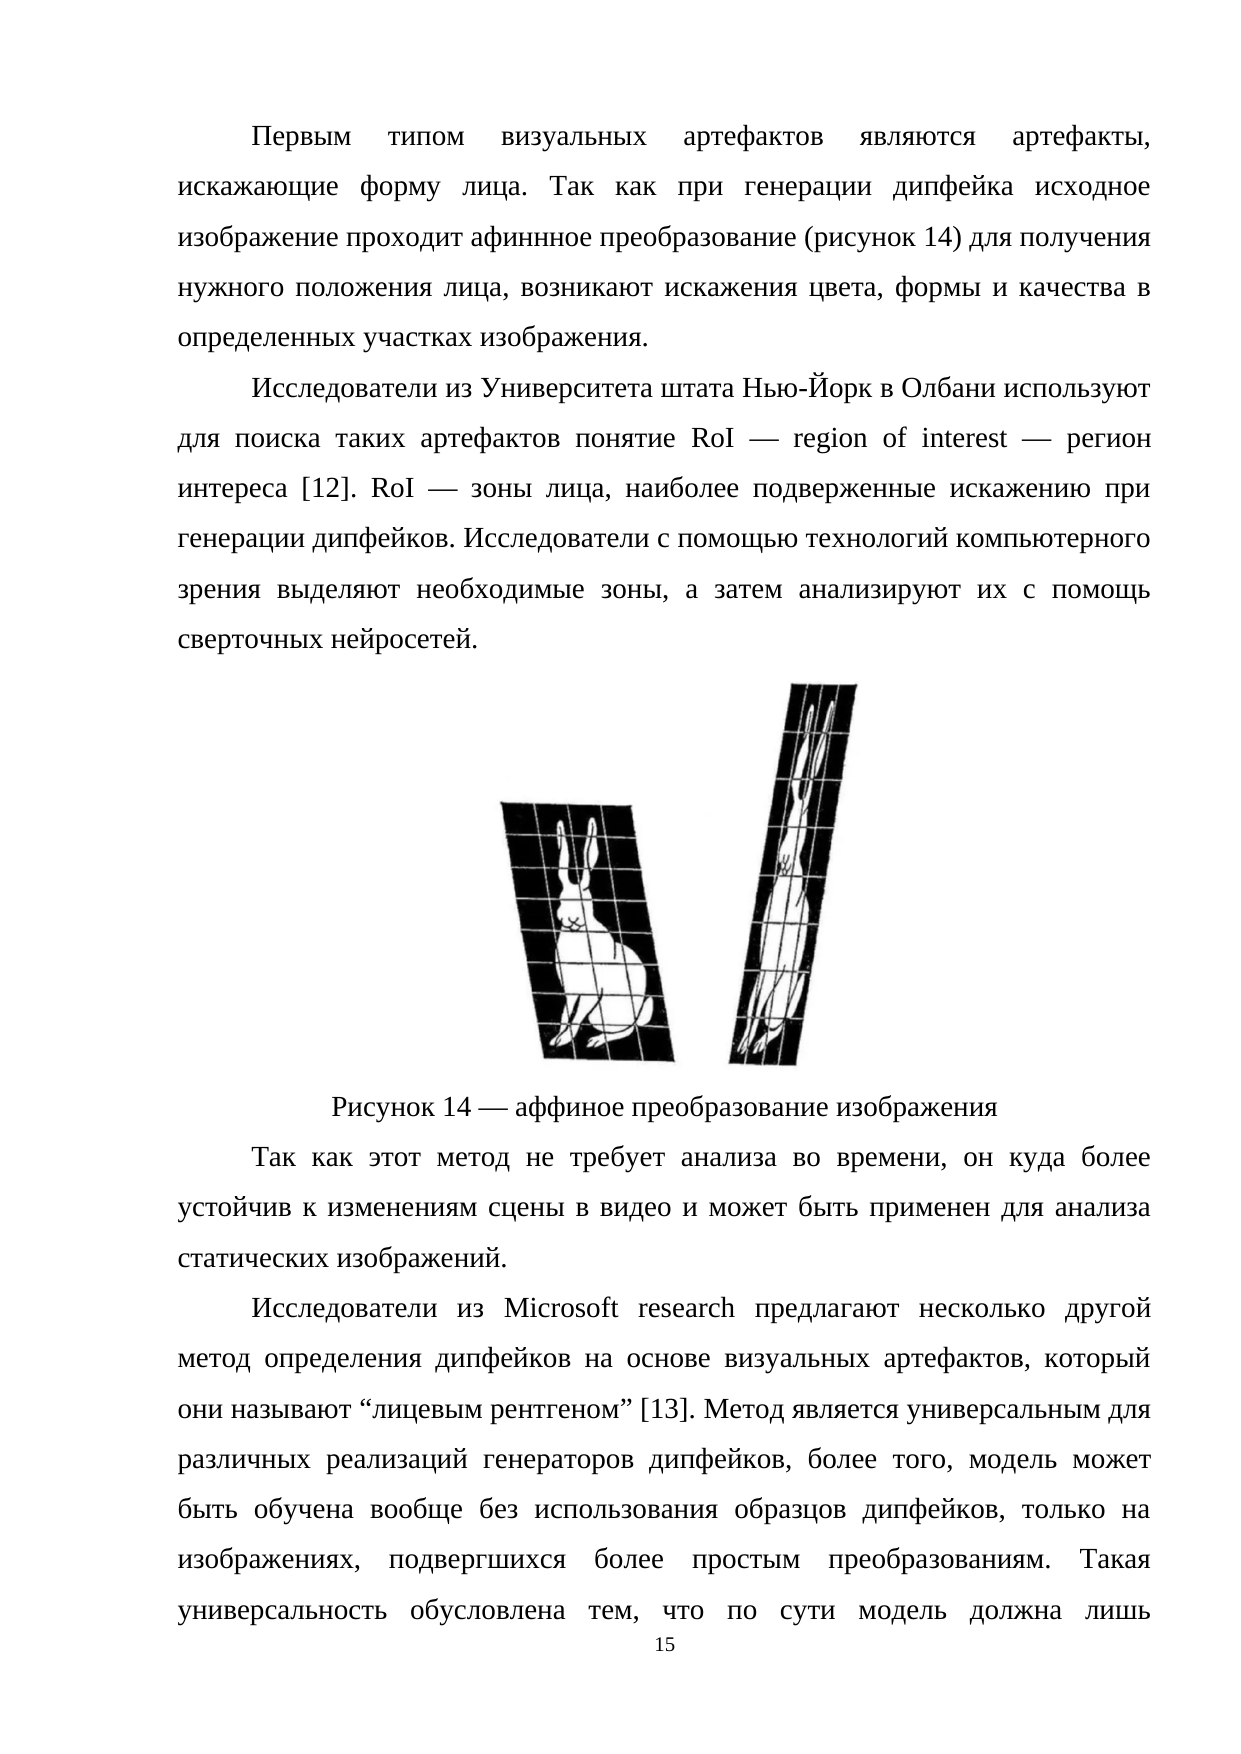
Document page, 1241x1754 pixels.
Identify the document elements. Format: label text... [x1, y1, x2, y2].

picture [468, 671, 861, 1072]
text Так как этот метод не требует анализа во времени, он куда более устойчив к изменениям сцены в видео и может быть применен для анализа статических изображений. [177, 1139, 1152, 1273]
text Исследователи из Университета штата Нью-Йорк в Олбани используют для поиска таких артефактов понятие RoI — region of interest — регион интереса [12]. RoI — зоны лица, наиболее подверженные искажению при генерации дипфейков. Исследователи с помощью технологий компьютерного зрения выделяют необходимые зоны, а затем анализируют их с помощь сверточных нейросетей. [177, 370, 1152, 655]
text Первым типом визуальных артефактов являются артефакты, искажающие форму лица. Так как при генерации дипфейка исходное изображение проходит афиннное преобразование (рисунок 14) для получения нужного положения лица, возникают искажения цвета, формы и качества в определенных участках изображения. [177, 118, 1152, 353]
text Рисунок 14 — аффиное преобразование изображения [177, 1089, 1152, 1122]
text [177, 1290, 1152, 1626]
